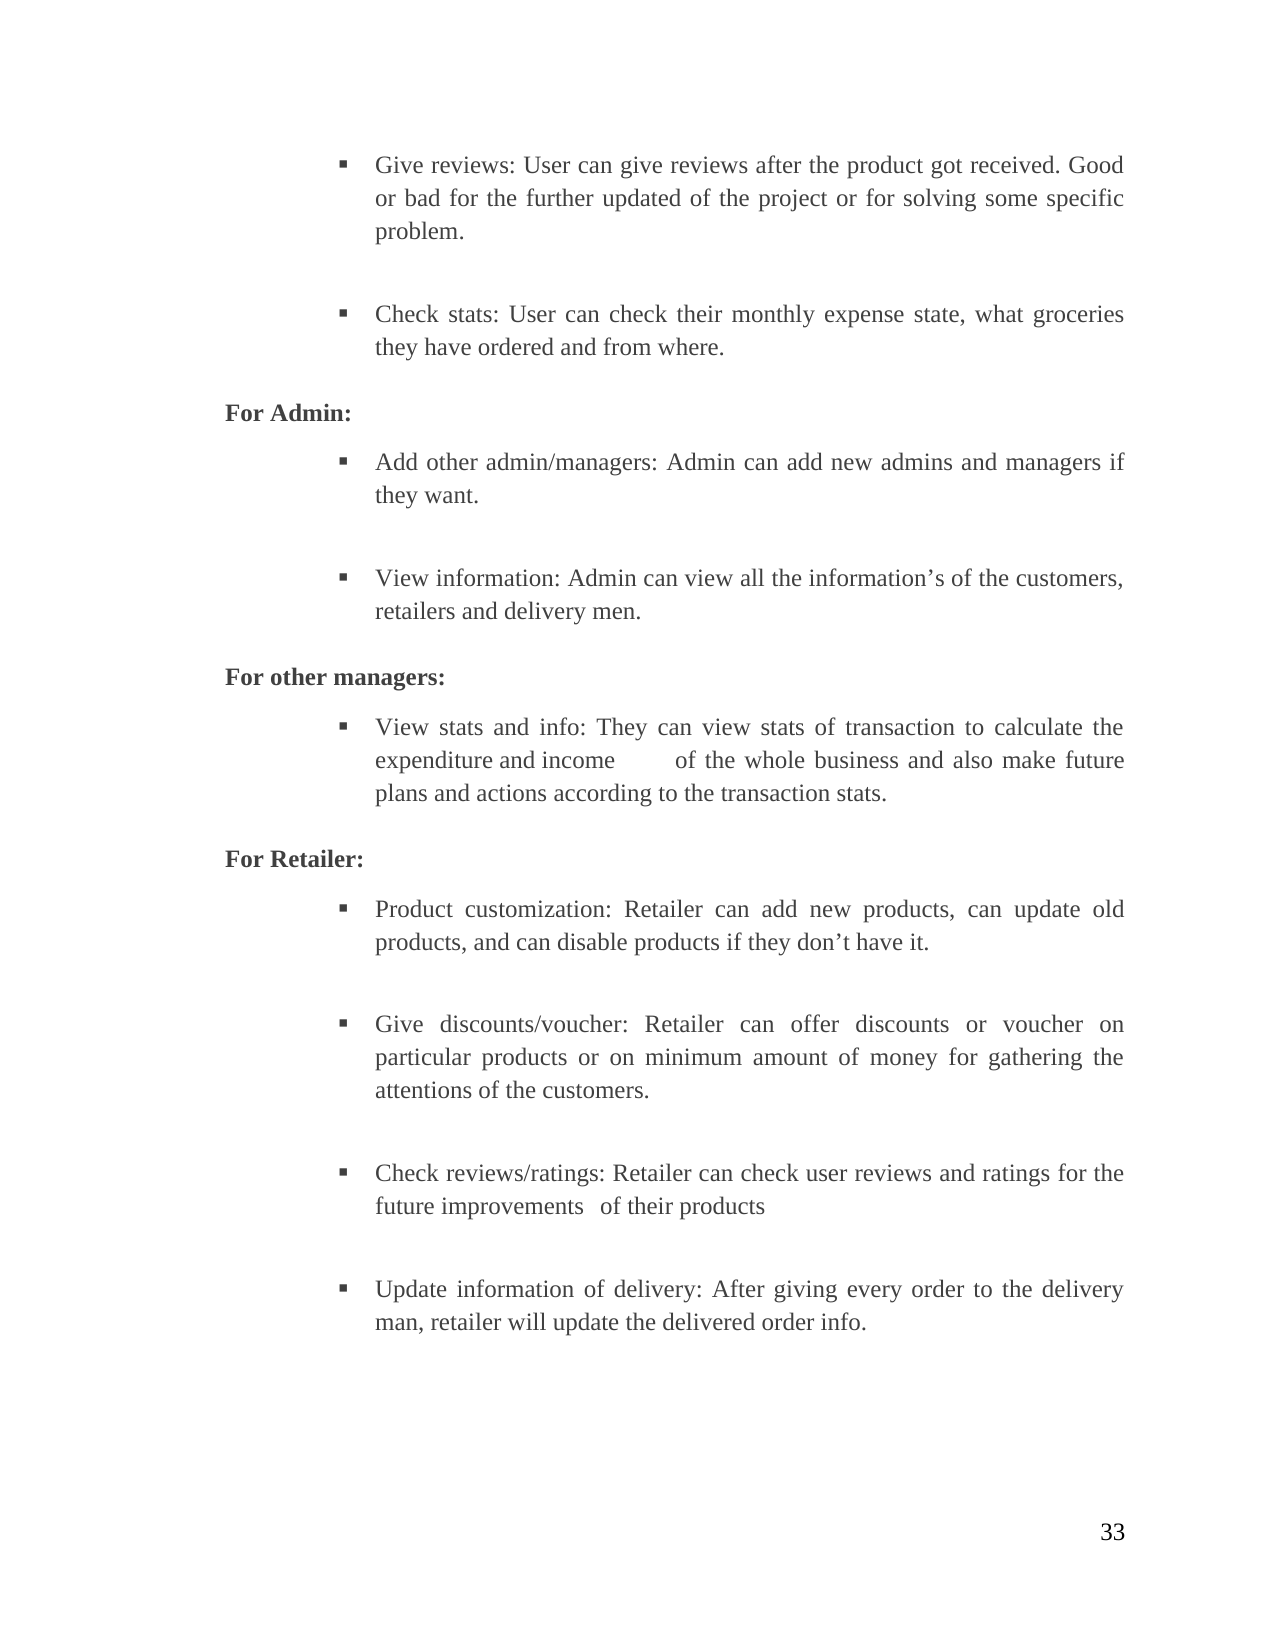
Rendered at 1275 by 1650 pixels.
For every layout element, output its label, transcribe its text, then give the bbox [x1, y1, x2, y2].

list Add other admin/managers: Admin can add new admins and managers if they want. [337, 447, 1125, 509]
text For other managers: [150, 662, 1125, 691]
list Check reviews/ratings: Retailer can check user reviews and ratings for the future improvements of their products [337, 1158, 1125, 1220]
list View information: Admin can view all the information’s of the customers, retailers and delivery men. [337, 563, 1125, 625]
list Give discounts/voucher: Retailer can offer discounts or voucher on particular products or on minimum amount of money for gathering the attentions of the customers. [337, 1009, 1125, 1104]
text For Admin: [150, 398, 1125, 427]
list Update information of delivery: After giving every order to the delivery man, retailer will update the delivered order info. [337, 1274, 1125, 1336]
list View stats and info: They can view stats of transaction to calculate the expenditure and income of the whole business and also make future plans and actions according to the transaction stats. [337, 712, 1125, 807]
list Product customization: Retailer can add new products, can update old products, and can disable products if they don’t have it. [337, 894, 1125, 956]
list Give reviews: User can give reviews after the product got received. Good or bad for the further updated of the project or for solving some specific problem. [337, 150, 1125, 245]
list Check stats: User can check their monthly expense state, what groceries they have ordered and from where. [337, 299, 1125, 361]
text For Retailer: [150, 844, 1125, 873]
